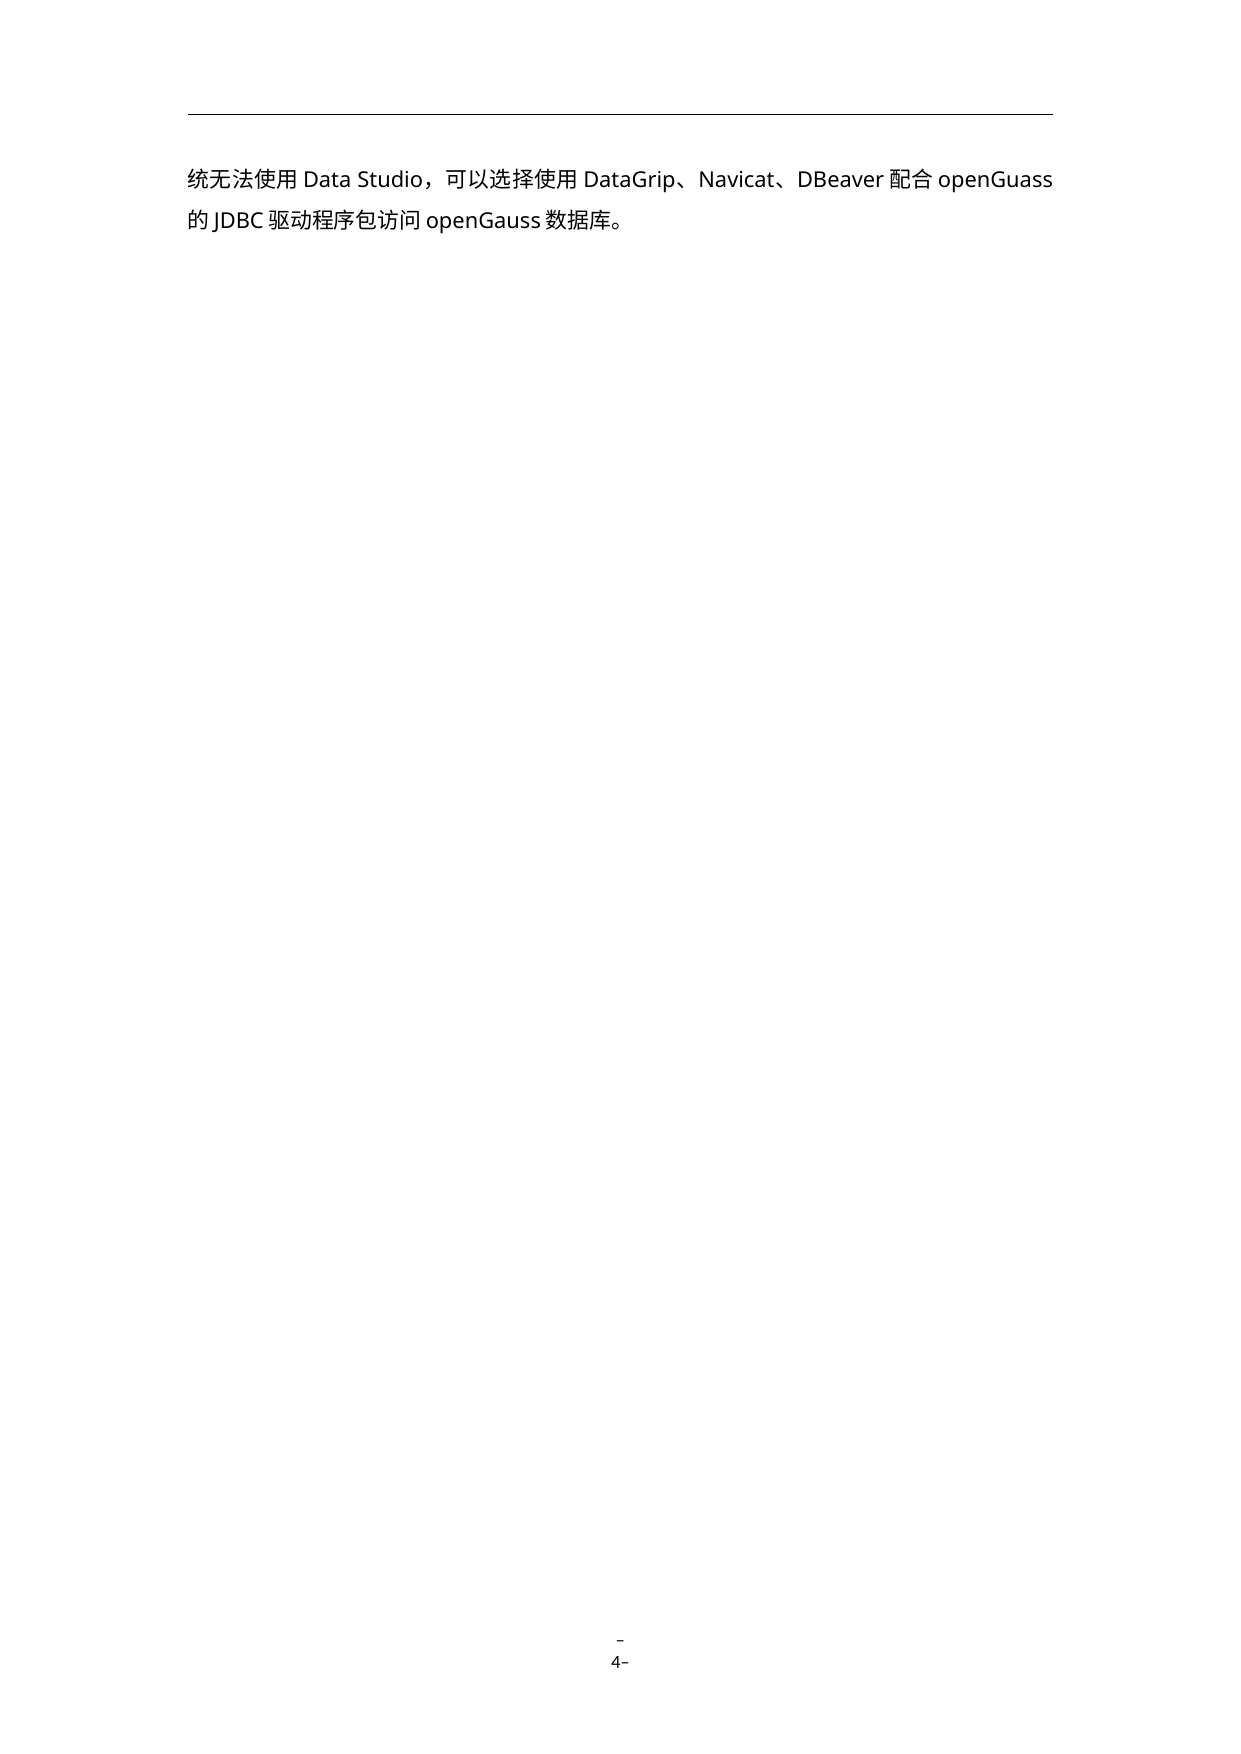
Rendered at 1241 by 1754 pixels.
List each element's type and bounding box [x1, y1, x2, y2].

text [187, 162, 1053, 235]
